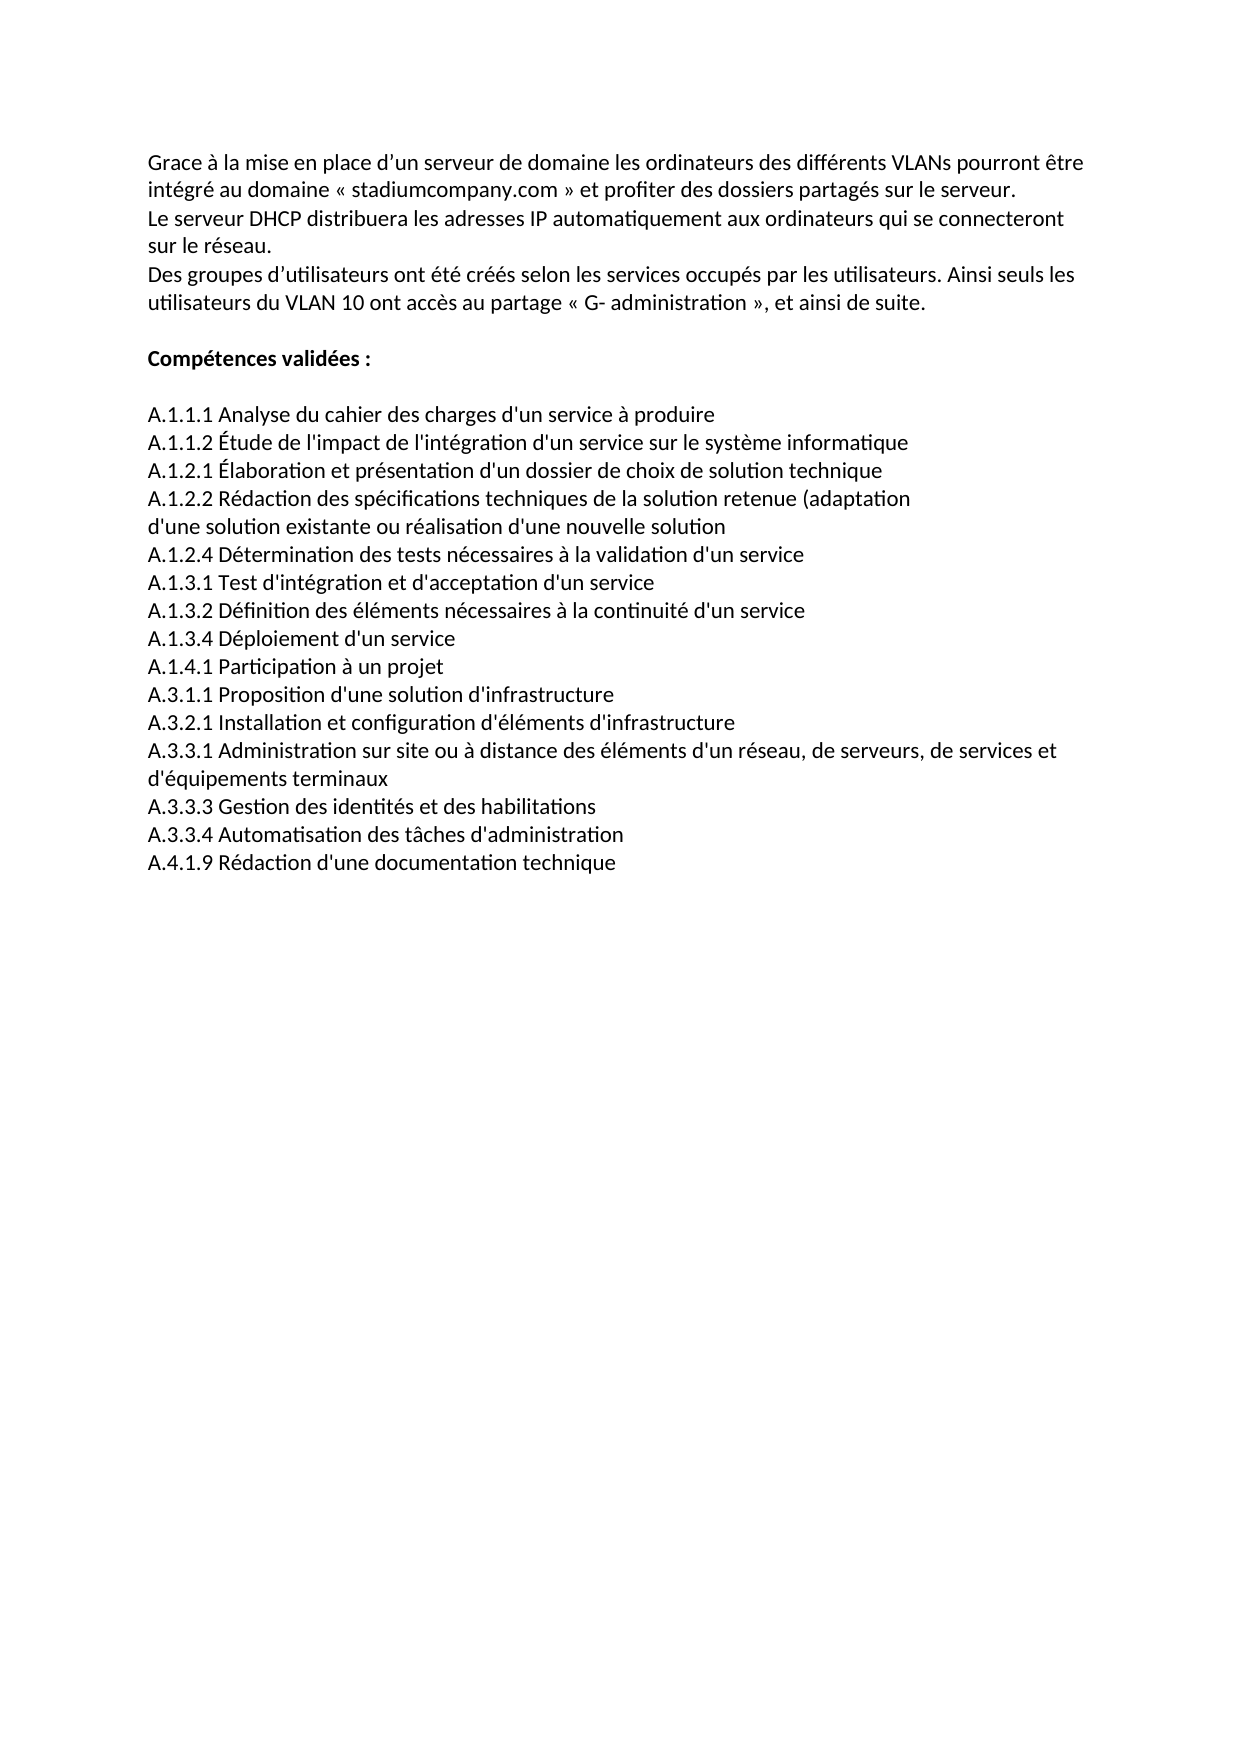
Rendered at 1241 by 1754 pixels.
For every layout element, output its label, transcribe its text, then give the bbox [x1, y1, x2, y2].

text Le serveur DHCP distribuera les adresses IP automatiquement aux ordinateurs qui se connecteront sur le réseau. [148, 204, 1093, 260]
text A.1.2.4 Détermination des tests nécessaires à la validation d'un service [148, 540, 1093, 568]
text A.1.3.2 Définition des éléments nécessaires à la continuité d'un service [148, 596, 1093, 624]
text A.1.2.2 Rédaction des spécifications techniques de la solution retenue (adaptation [148, 484, 1093, 512]
text Grace à la mise en place d’un serveur de domaine les ordinateurs des différents VLANs pourront être intégré au domaine « stadiumcompany.com » et profiter des dossiers partagés sur le serveur. [148, 148, 1093, 204]
text A.1.2.1 Élaboration et présentation d'un dossier de choix de solution technique [148, 456, 1093, 484]
text A.1.4.1 Participation à un projet [148, 652, 1093, 680]
text d'une solution existante ou réalisation d'une nouvelle solution [148, 512, 1093, 540]
text A.3.1.1 Proposition d'une solution d'infrastructure [148, 680, 1093, 708]
text Compétences validées : [148, 344, 1093, 372]
text A.1.3.4 Déploiement d'un service [148, 624, 1093, 652]
text A.1.1.2 Étude de l'impact de l'intégration d'un service sur le système informatique [148, 428, 1093, 456]
text A.4.1.9 Rédaction d'une documentation technique [148, 848, 1093, 876]
text A.3.3.1 Administration sur site ou à distance des éléments d'un réseau, de serveurs, de services et d'équipements terminaux [148, 736, 1093, 792]
text A.3.3.3 Gestion des identités et des habilitations [148, 792, 1093, 820]
text A.1.1.1 Analyse du cahier des charges d'un service à produire [148, 400, 1093, 428]
text A.3.3.4 Automatisation des tâches d'administration [148, 820, 1093, 848]
text A.3.2.1 Installation et configuration d'éléments d'infrastructure [148, 708, 1093, 736]
text A.1.3.1 Test d'intégration et d'acceptation d'un service [148, 568, 1093, 596]
text Des groupes d’utilisateurs ont été créés selon les services occupés par les utilisateurs. Ainsi seuls les utilisateurs du VLAN 10 ont accès au partage « G- administration », et ainsi de suite. [148, 260, 1093, 316]
